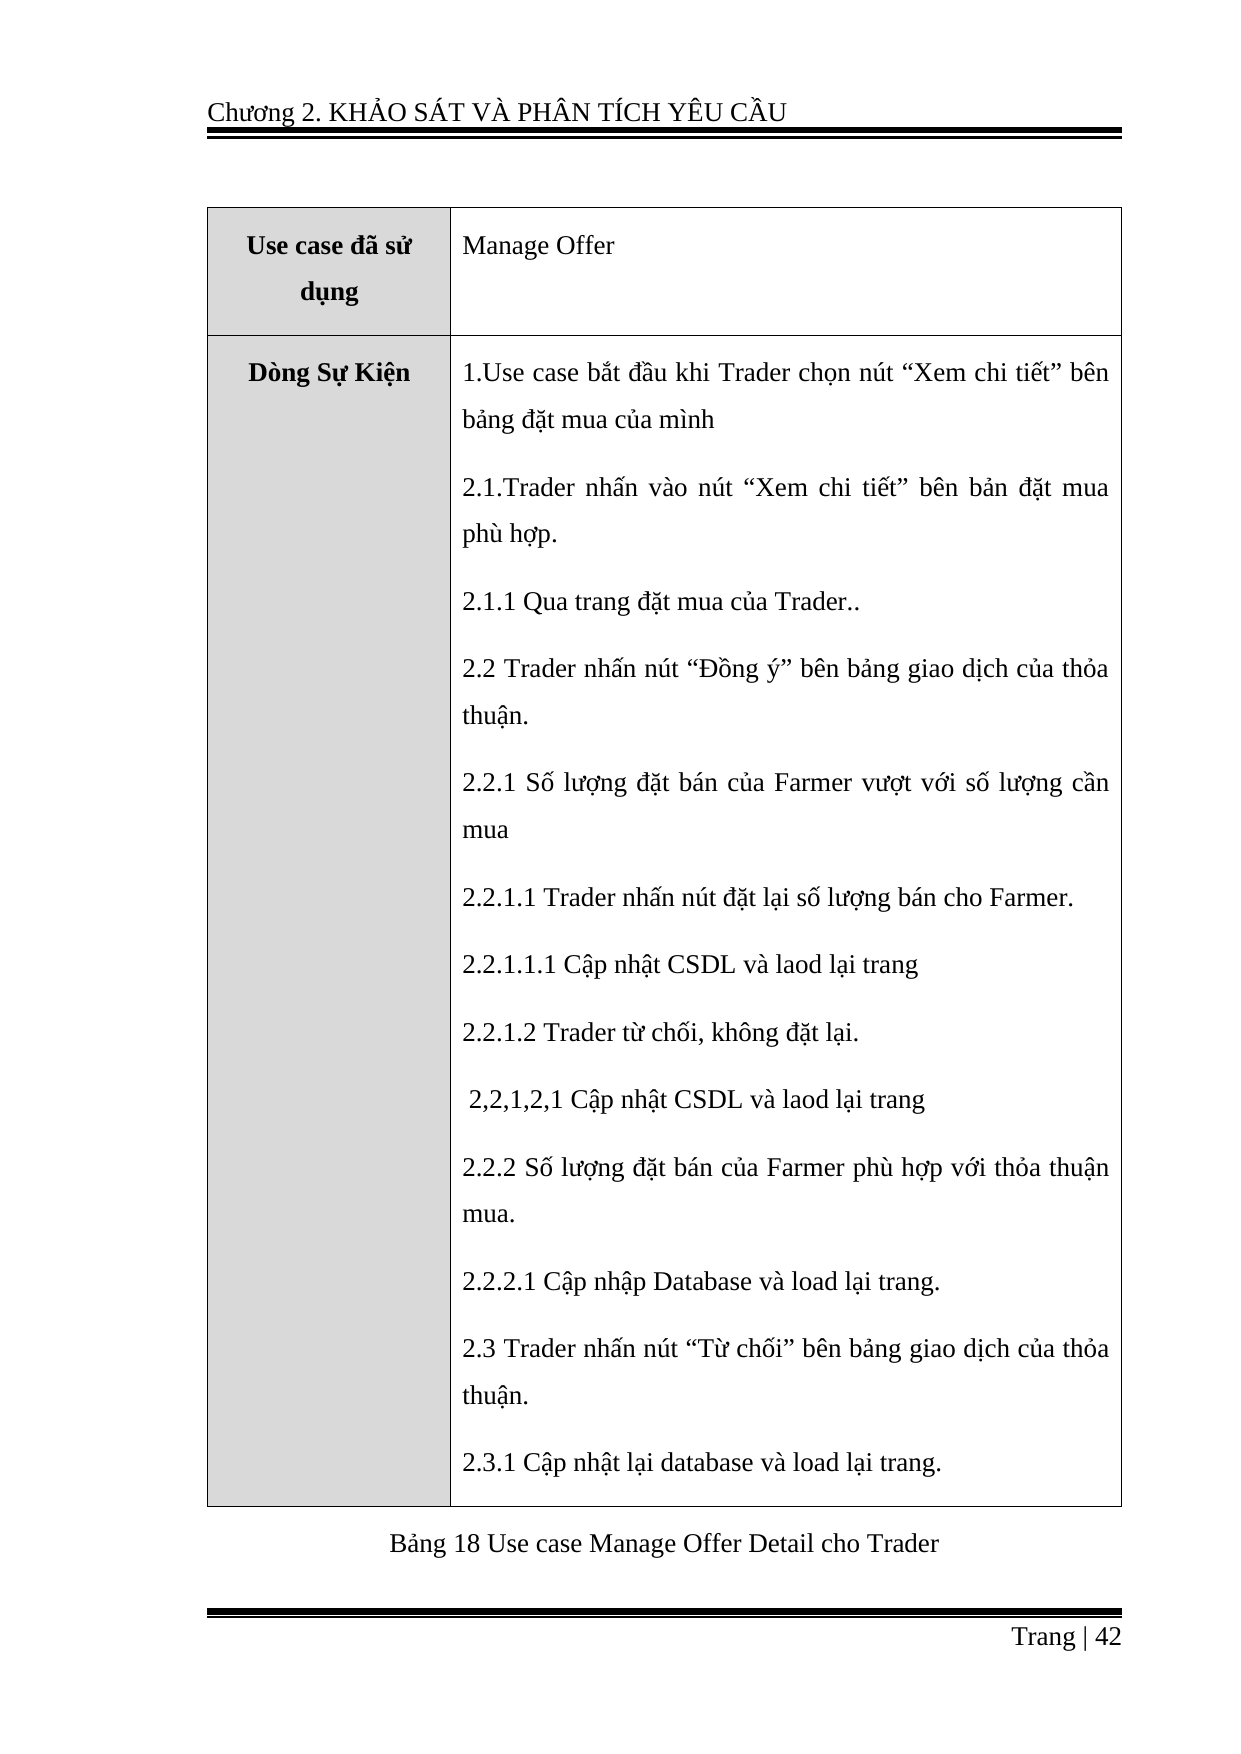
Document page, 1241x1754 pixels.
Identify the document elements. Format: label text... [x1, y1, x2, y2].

table_cell Use case đã sử dụng [208, 208, 450, 335]
table_cell 1.Use case bắt đầu khi Trader chọn nút “Xem chi tiết” bên bảng đặt mua của mình 2.1.Trader nhấn vào nút “Xem chi tiết” bên bản đặt mua phù hợp. 2.1.1 Qua trang đặt mua của Trader.. 2.2 Trader nhấn nút “Đồng ý” bên bảng giao dịch của thỏa thuận. 2.2.1 Số lượng đặt bán của Farmer vượt với số lượng cần mua 2.2.1.1 Trader nhấn nút đặt lại số lượng bán cho Farmer. 2.2.1.1.1 Cập nhật CSDL và laod lại trang 2.2.1.2 Trader từ chối, không đặt lại. 2,2,1,2,1 Cập nhật CSDL và laod lại trang 2.2.2 Số lượng đặt bán của Farmer phù hợp với thỏa thuận mua. 2.2.2.1 Cập nhập Database và load lại trang. 2.3 Trader nhấn nút “Từ chối” bên bảng giao dịch của thỏa thuận. 2.3.1 Cập nhật lại database và load lại trang. [451, 336, 1121, 1506]
table_cell Dòng Sự Kiện [208, 336, 450, 1506]
text Bảng 18 Use case Manage Offer Detail cho Trader [207, 1528, 1122, 1559]
table_cell Manage Offer [451, 208, 1121, 335]
